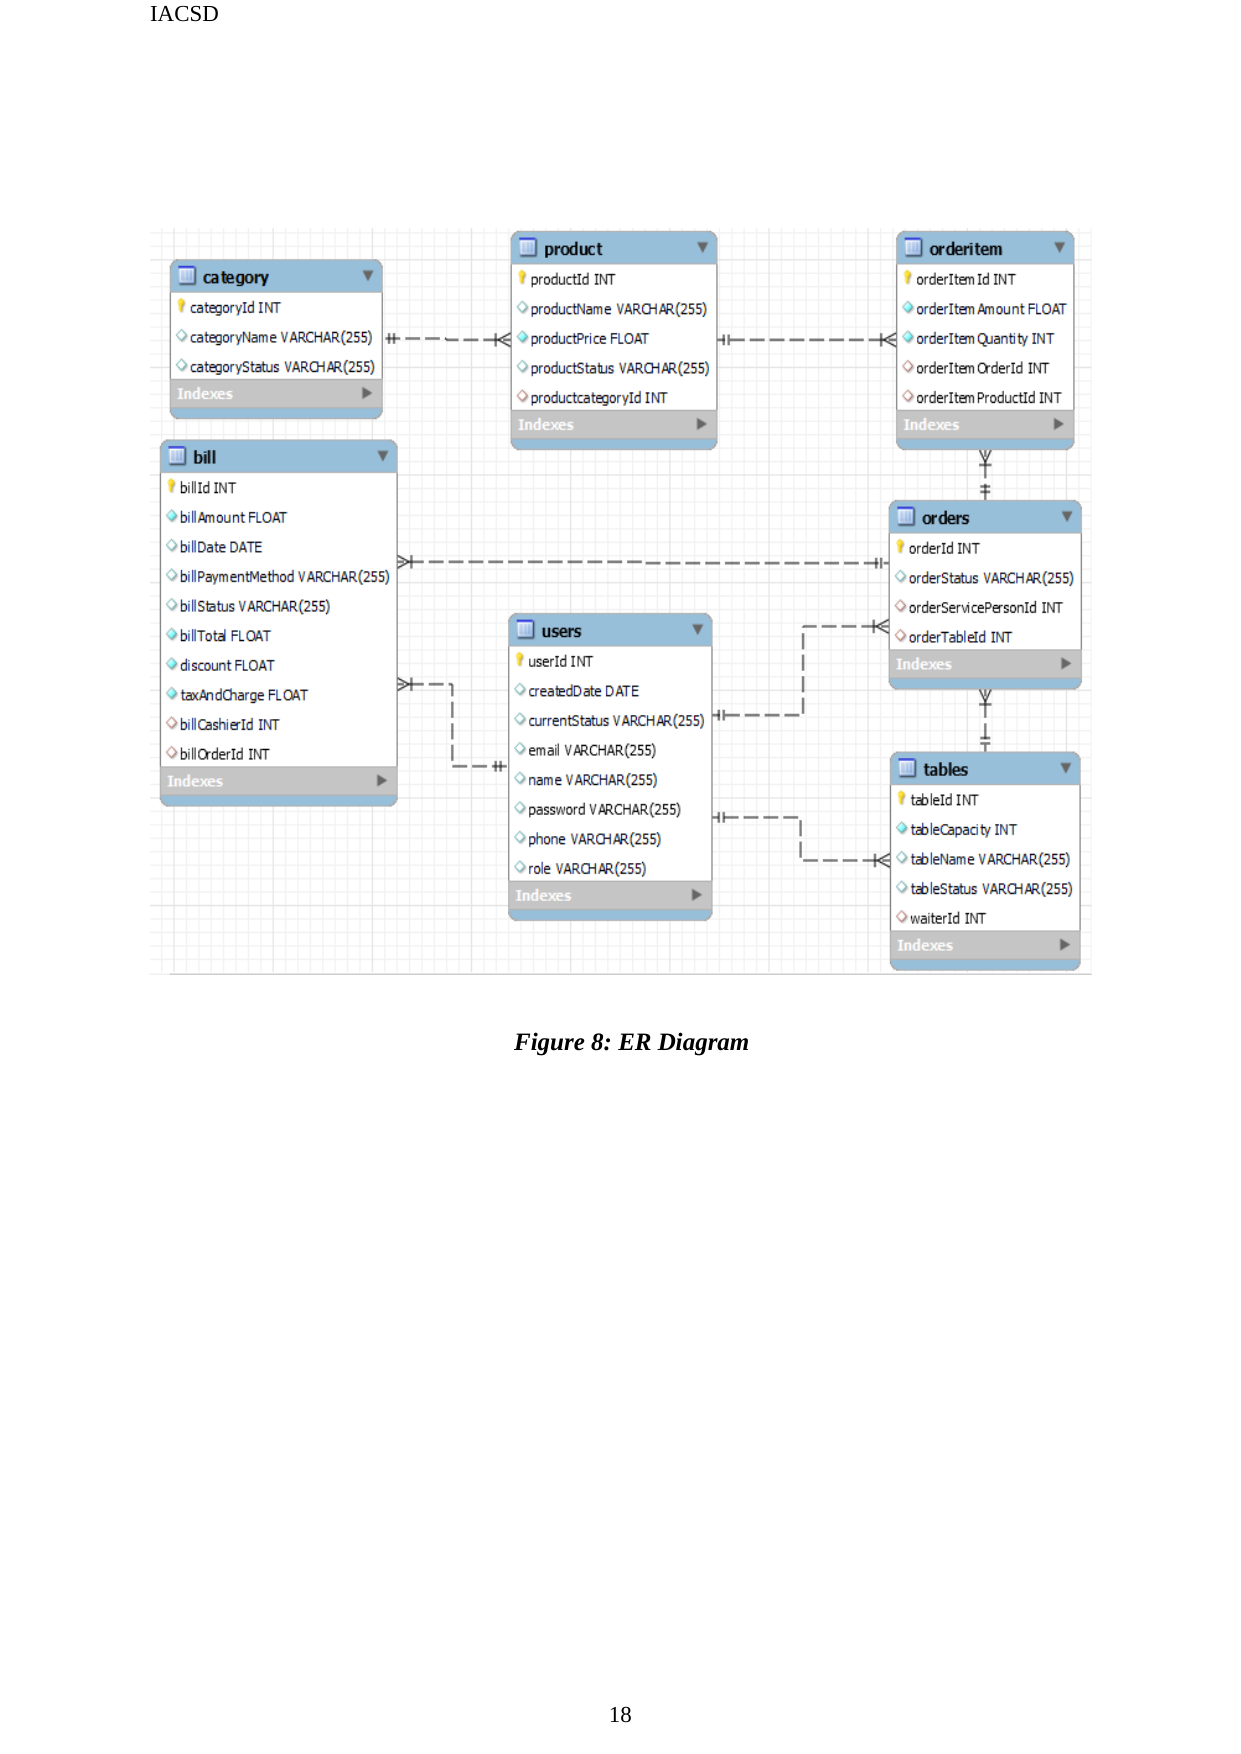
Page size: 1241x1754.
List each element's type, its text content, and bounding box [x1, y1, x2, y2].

picture [150, 228, 1092, 975]
text Figure 8: ER Diagram [173, 1027, 1090, 1056]
